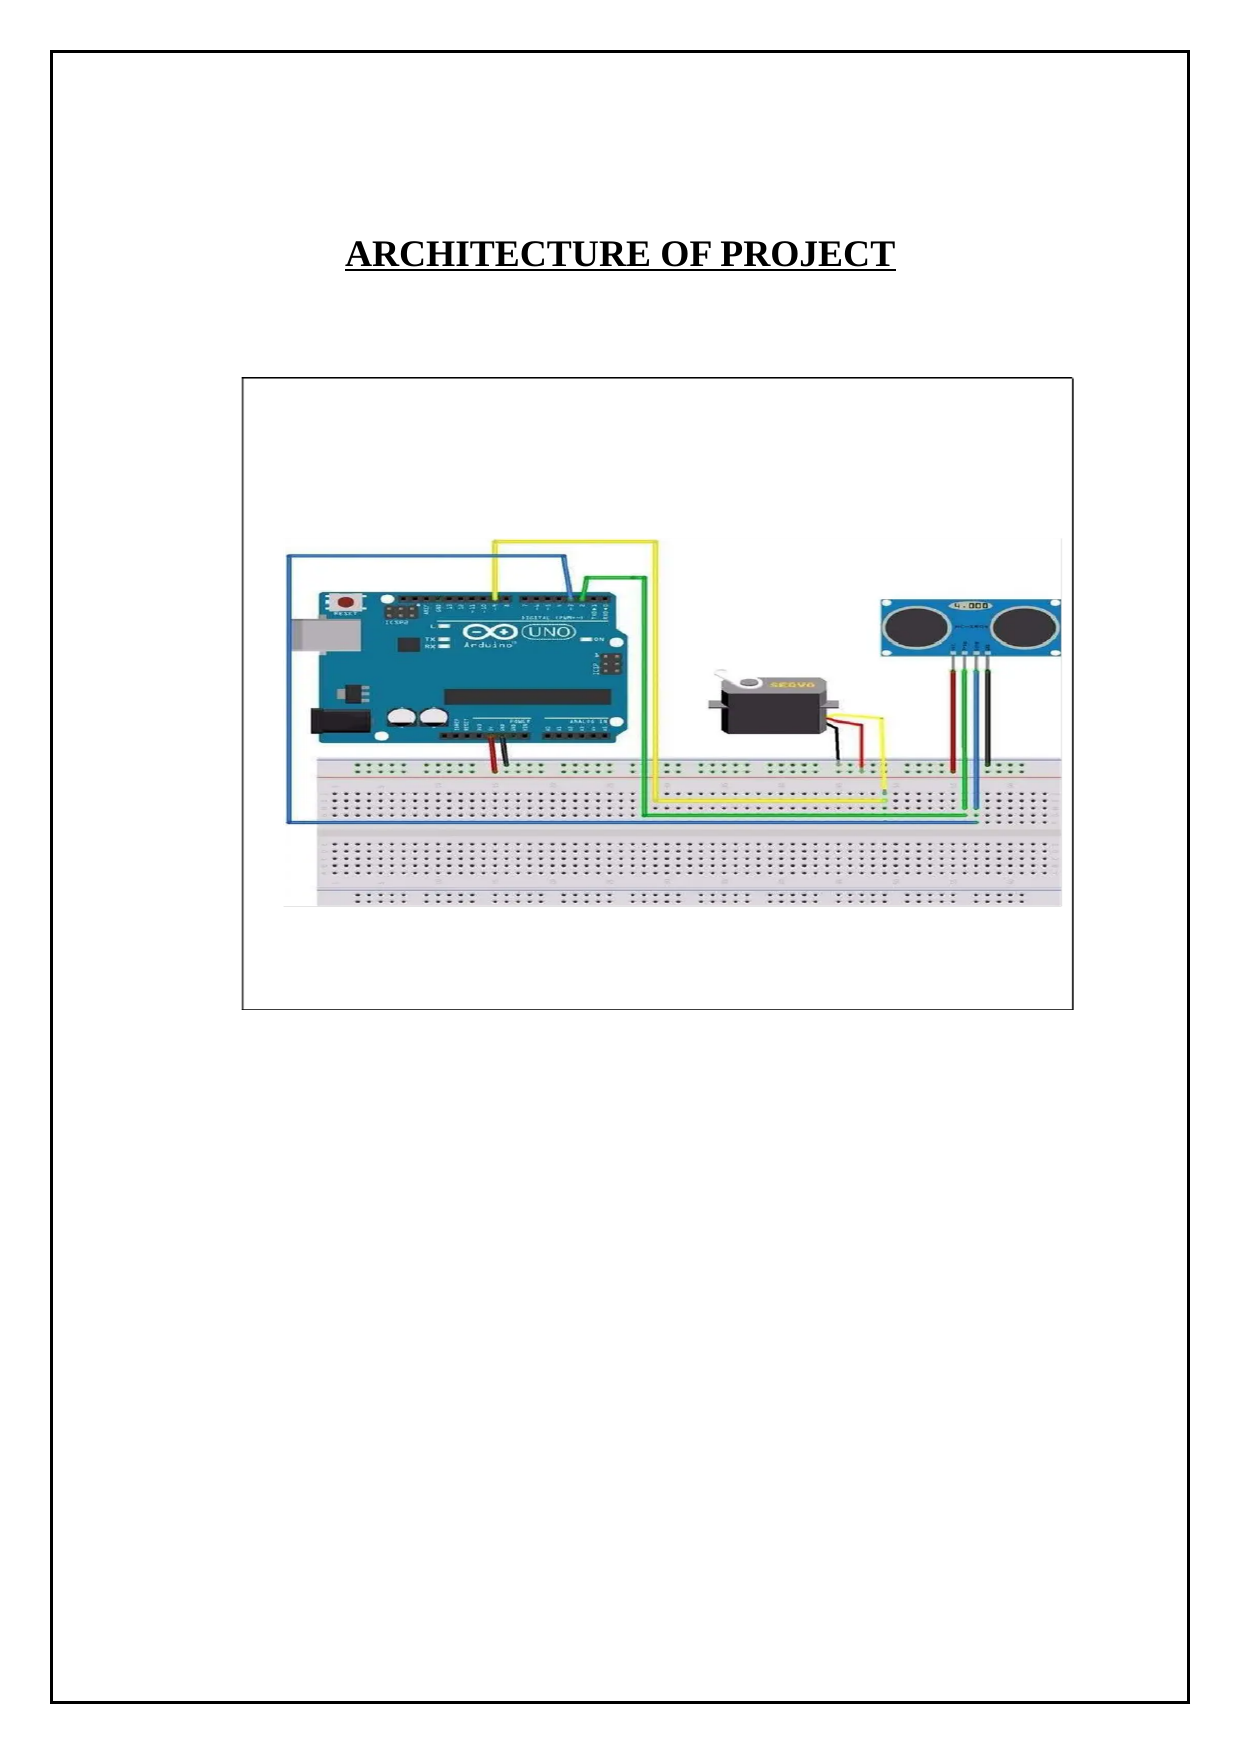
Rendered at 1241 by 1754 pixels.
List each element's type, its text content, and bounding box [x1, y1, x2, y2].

picture [241, 377, 1074, 1010]
text ARCHITECTURE OF PROJECT [150, 231, 1090, 274]
